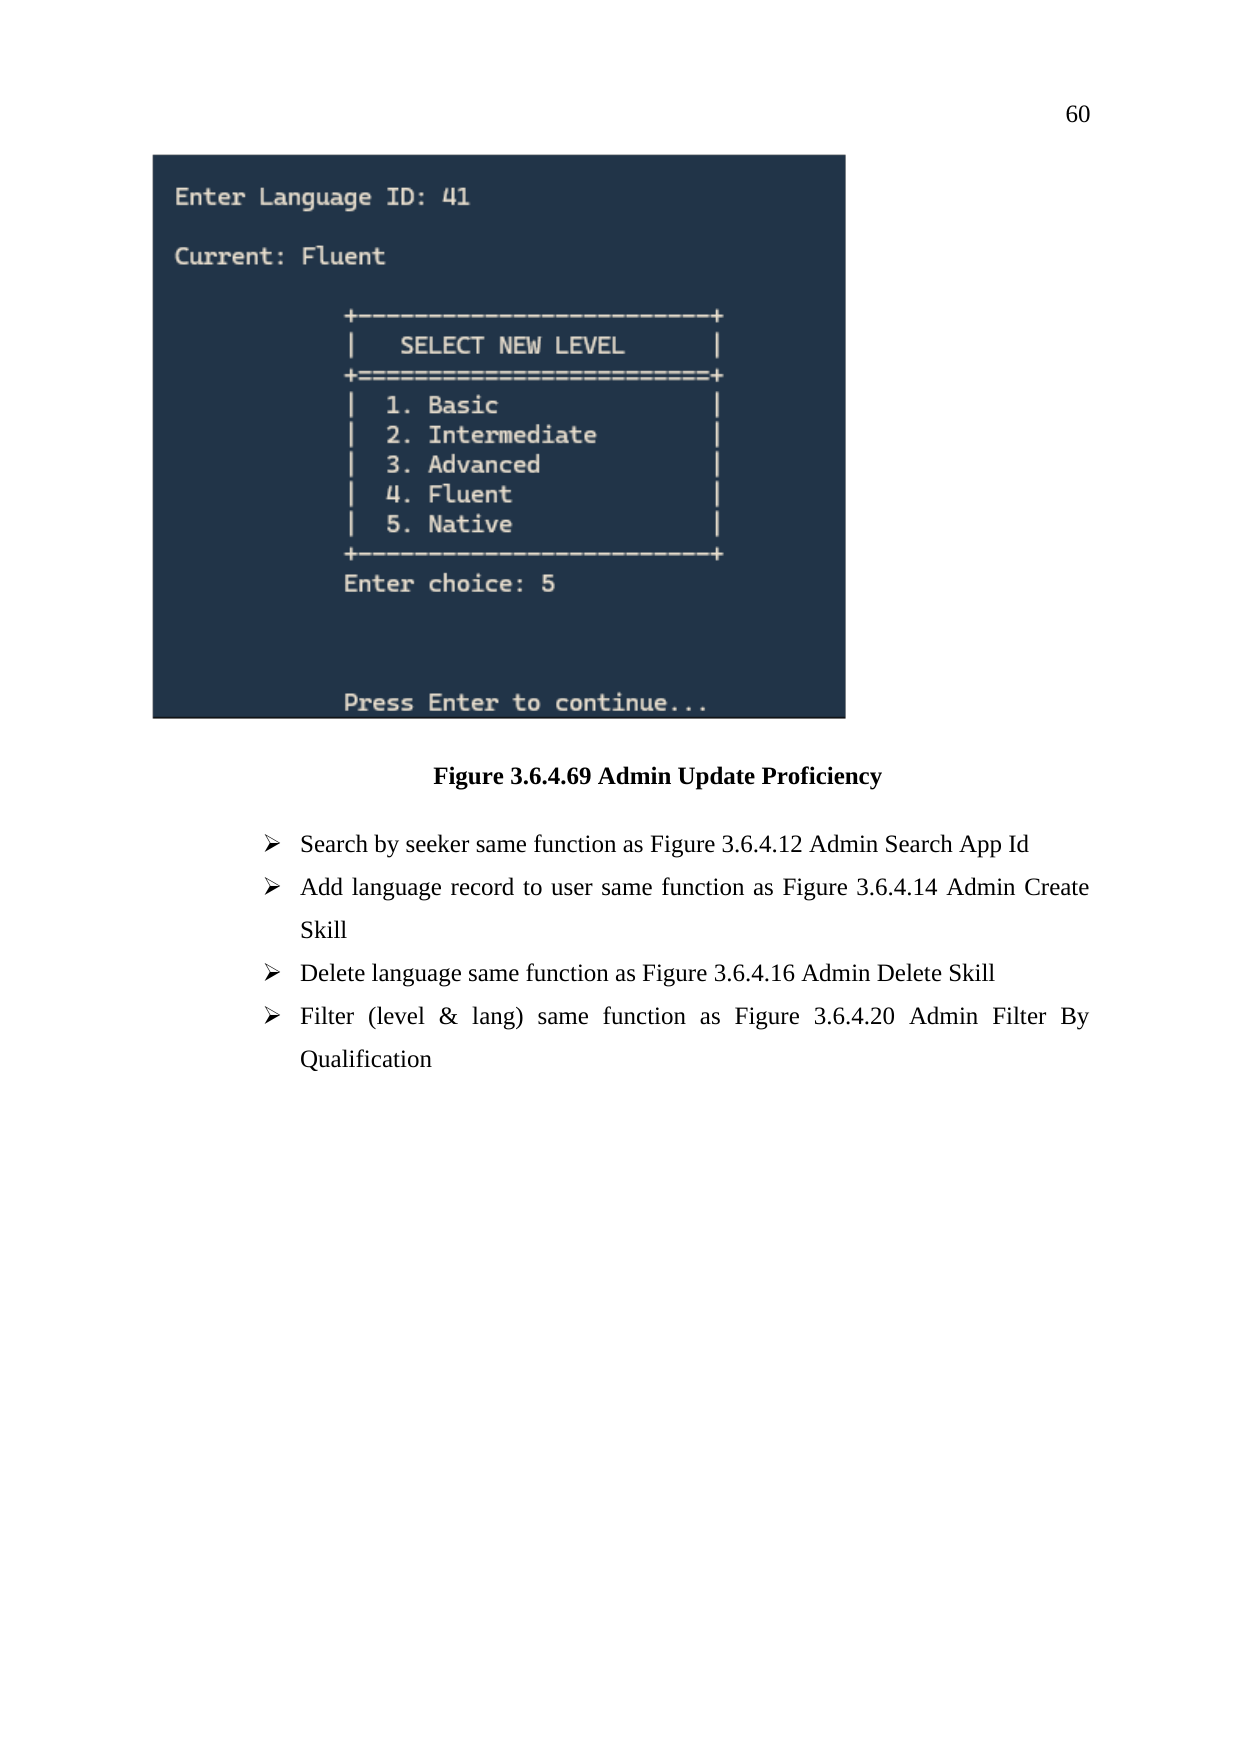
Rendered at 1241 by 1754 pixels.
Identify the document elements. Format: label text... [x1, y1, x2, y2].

list Filter (level & lang) same function as Figure 3.6.4.20 Admin Filter By Qualification [262, 1001, 1090, 1073]
list Search by seeker same function as Figure 3.6.4.12 Admin Search App Id [262, 829, 1090, 858]
list Delete language same function as Figure 3.6.4.16 Admin Delete Skill [262, 958, 1090, 987]
picture [150, 152, 849, 722]
list Add language record to user same function as Figure 3.6.4.14 Admin Create Skill [262, 872, 1090, 944]
